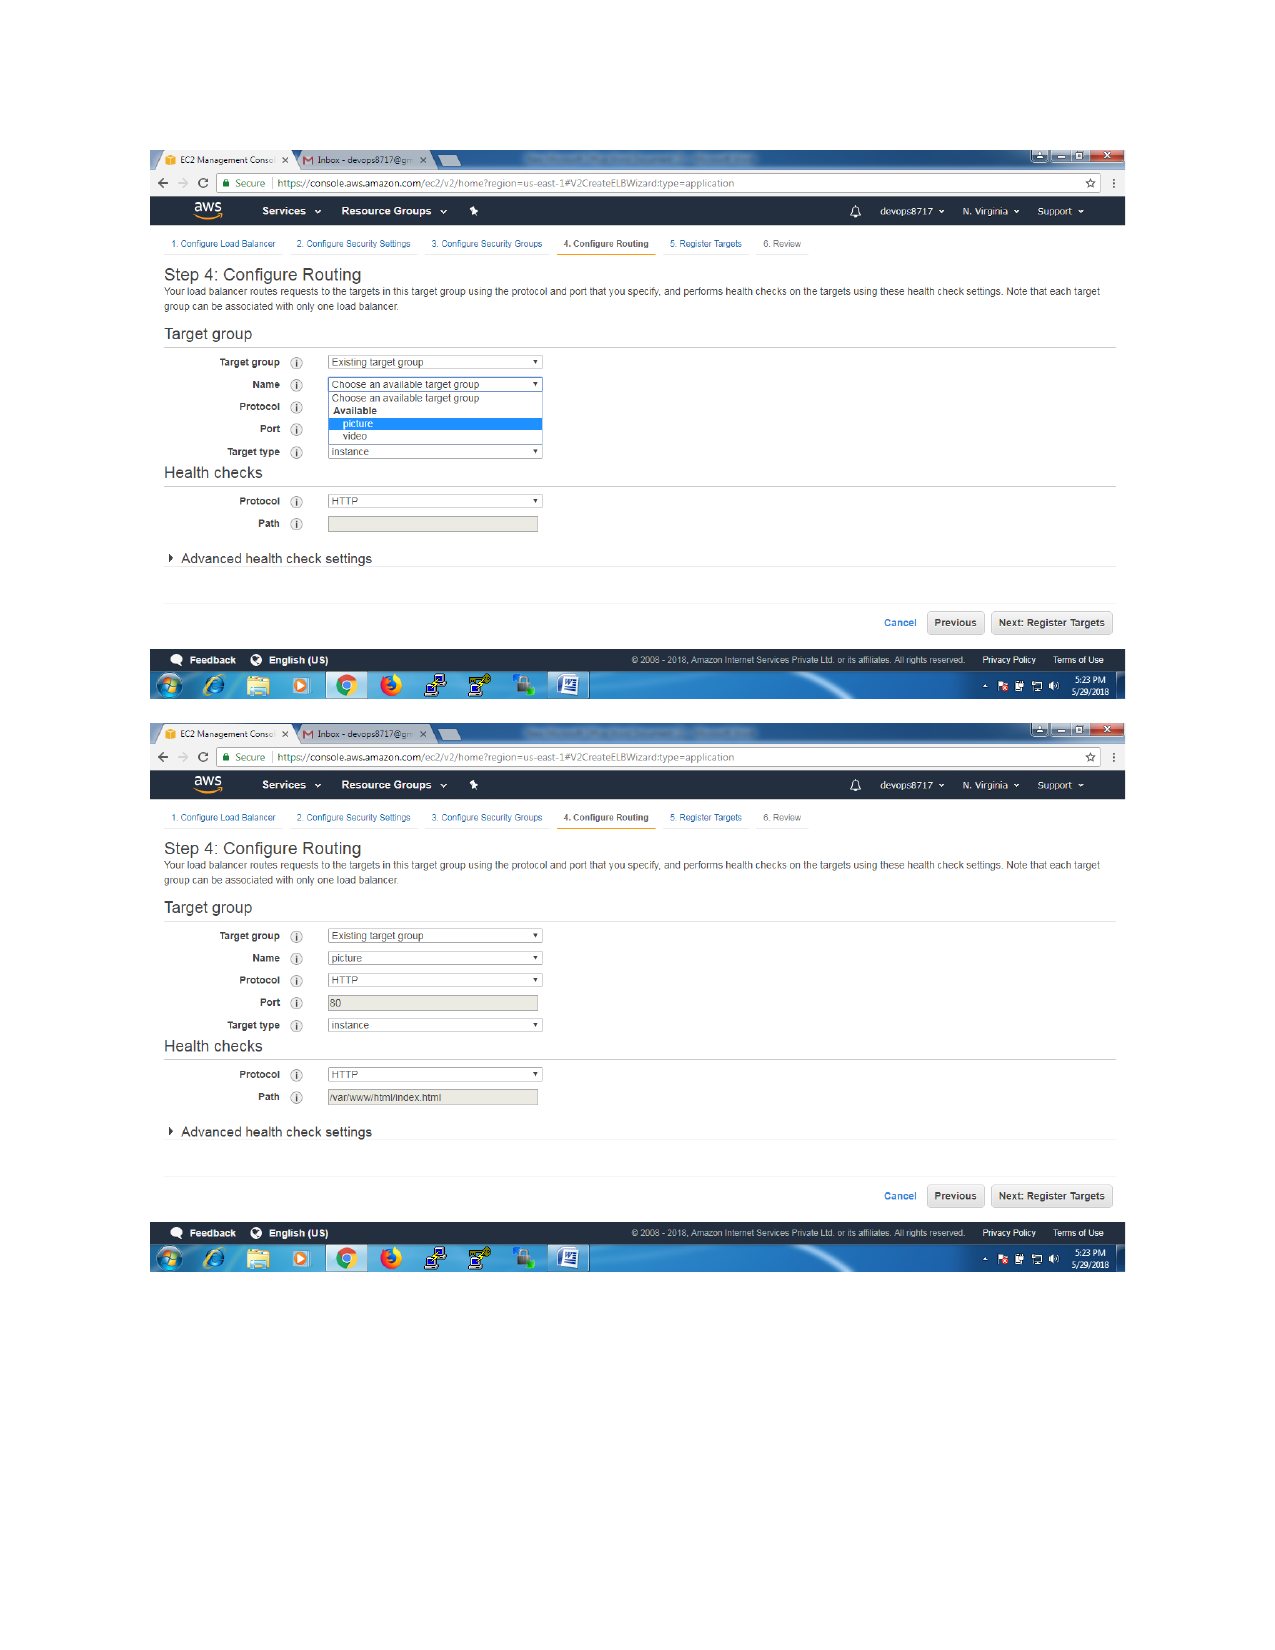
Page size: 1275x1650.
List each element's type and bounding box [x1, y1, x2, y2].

picture [150, 150, 1125, 699]
picture [150, 723, 1125, 1272]
